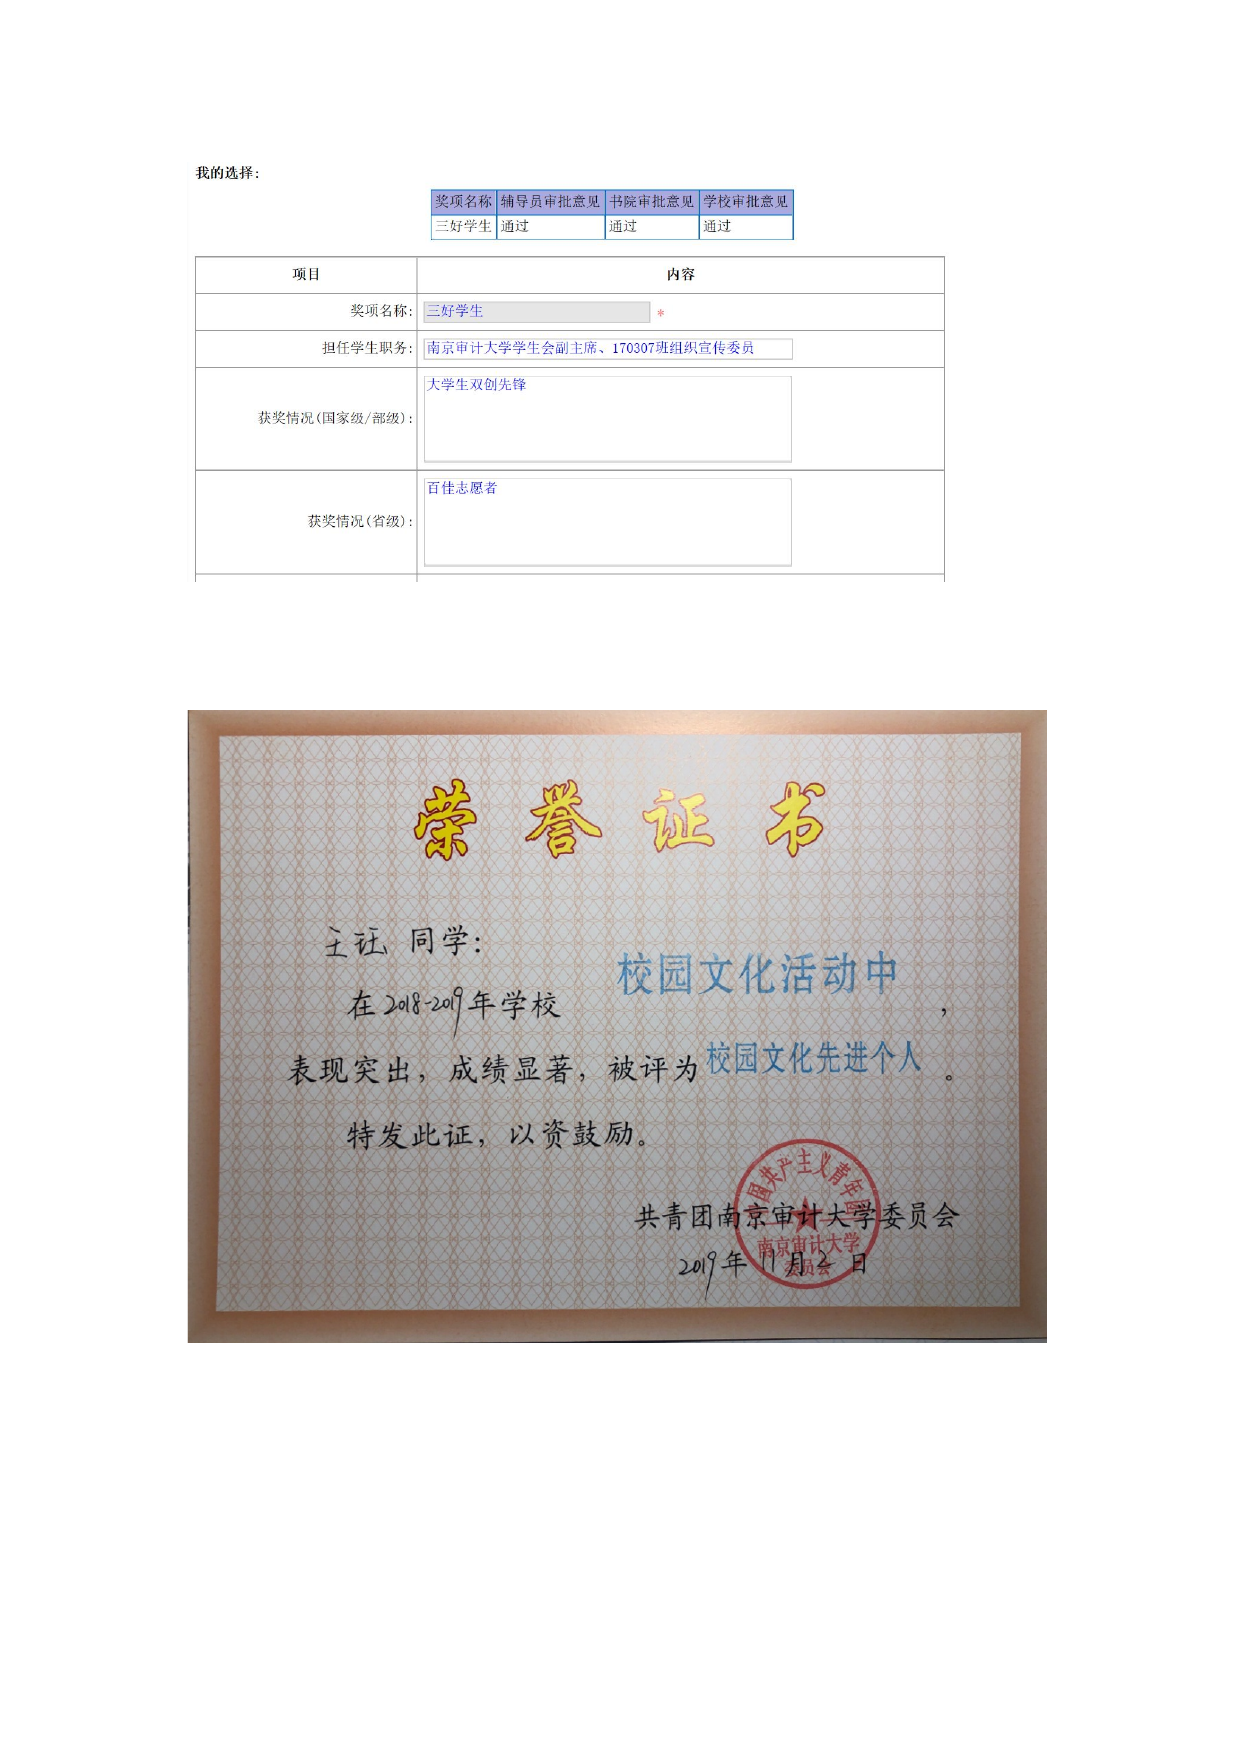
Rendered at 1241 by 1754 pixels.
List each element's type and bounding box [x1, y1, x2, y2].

picture [189, 710, 1046, 1343]
picture [187, 162, 1053, 582]
